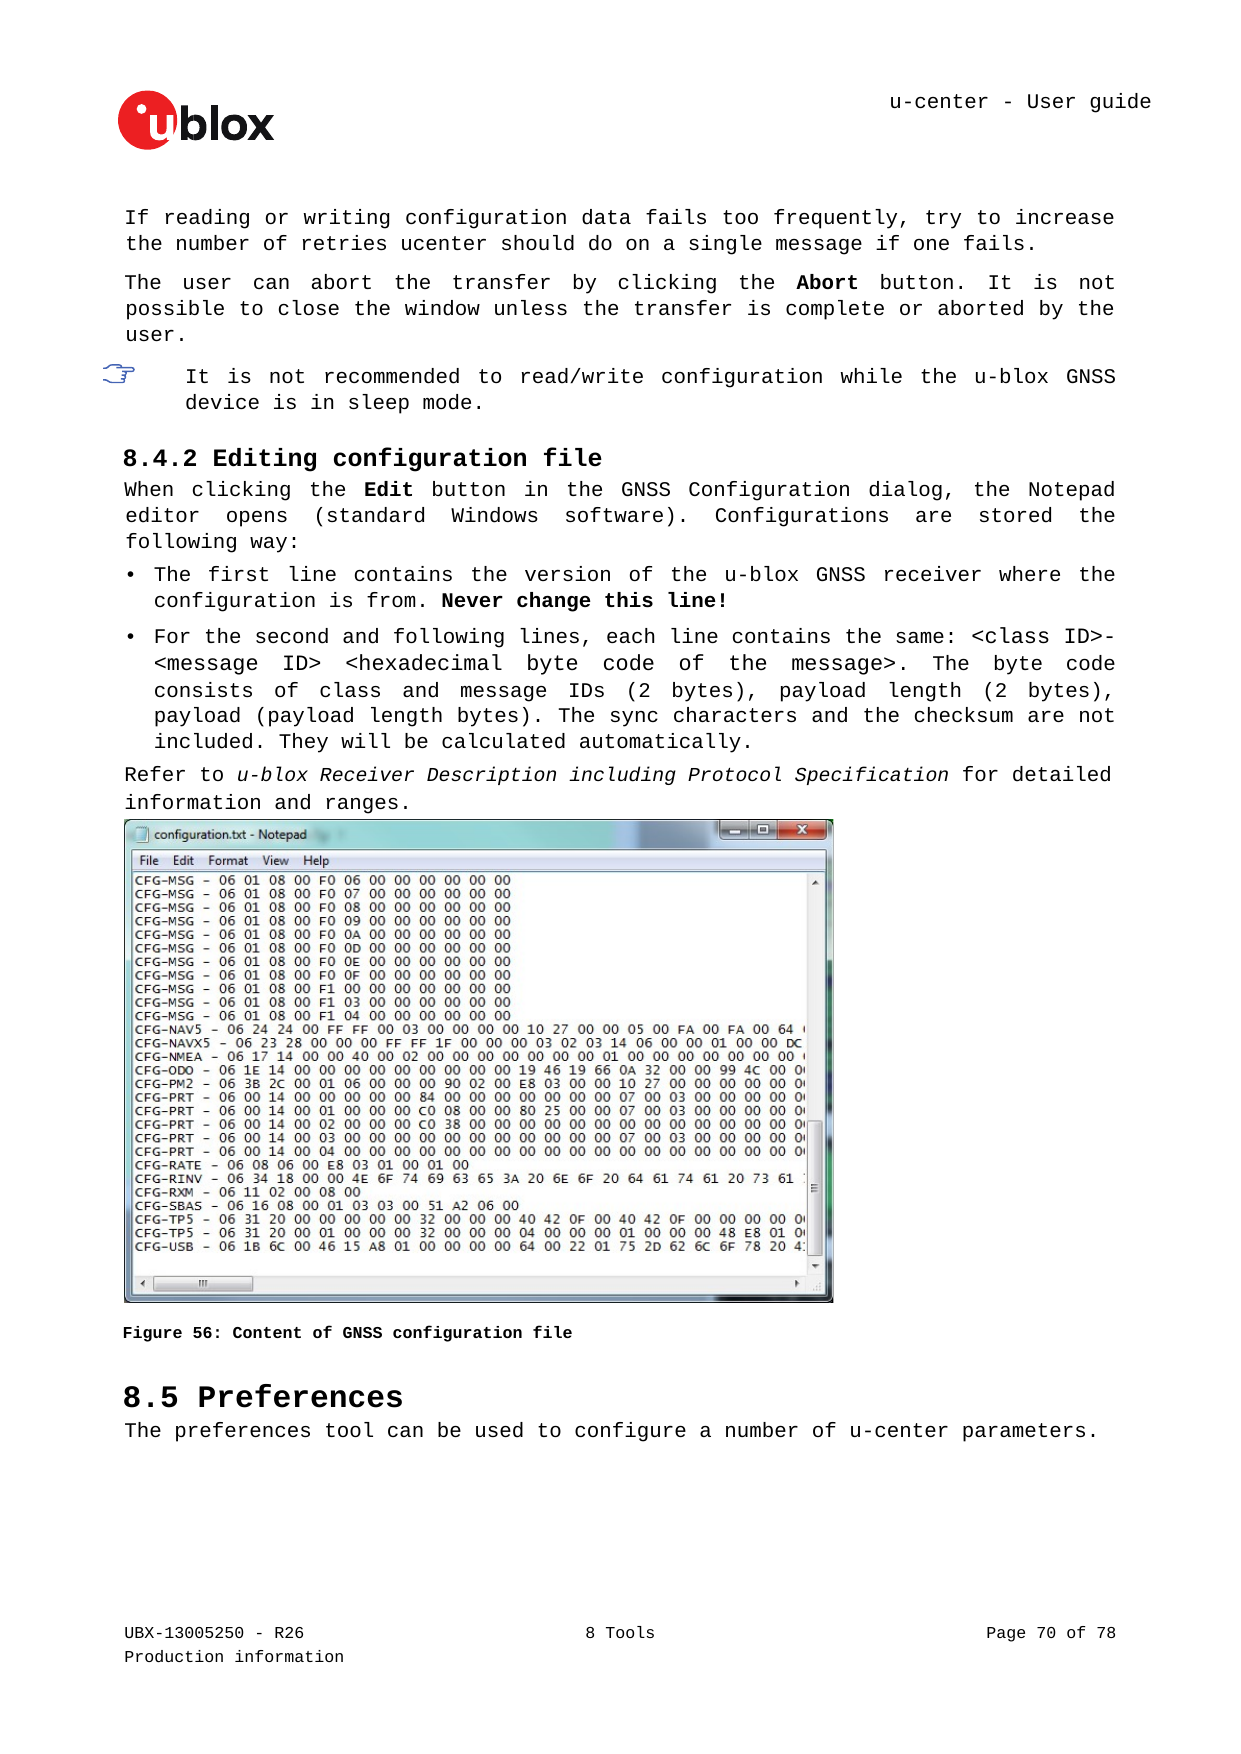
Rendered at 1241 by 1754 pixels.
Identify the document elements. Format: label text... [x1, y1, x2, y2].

text The preferences tool can be used to configure a number of u-center parameters. [124, 1420, 1116, 1443]
text The user can abort the transfer by clicking the Abort button. It is not possible to close the window unless the transfer is complete or aborted by the user. [124, 272, 1116, 347]
text When clicking the Edit button in the GNSS Configuration dialog, the Notepad editor opens (standard Windows software). Configurations are stored the following way: [124, 479, 1116, 555]
picture [124, 819, 834, 1303]
text 8.5 Preferences [122, 1382, 1116, 1417]
text Refer to u-blox Receiver Description including Protocol Specification for detailed information and ranges. [124, 764, 1116, 815]
subtitle 8.4.2 Editing configuration file [122, 445, 1097, 473]
text If reading or writing configuration data fails too frequently, try to increase the number of retries ucenter should do on a single message if one fails. [124, 207, 1116, 256]
text Figure 56: Content of GNSS configuration file [122, 1325, 1116, 1344]
list The first line contains the version of the u-blox GNSS receiver where the configuration is from. Never change this line! [124, 564, 1116, 613]
list For the second and following lines, each line contains the same: <class ID>-<message ID> <hexadecimal byte code of the message>. The byte code consists of class and message IDs (2 bytes), payload length (2 bytes), payload (payload length bytes). The sync characters and the checksum are not included. They will be calculated automatically. [124, 625, 1116, 755]
text It is not recommended to read/write configuration while the u-blox GNSS device is in sleep mode. [103, 364, 1116, 415]
